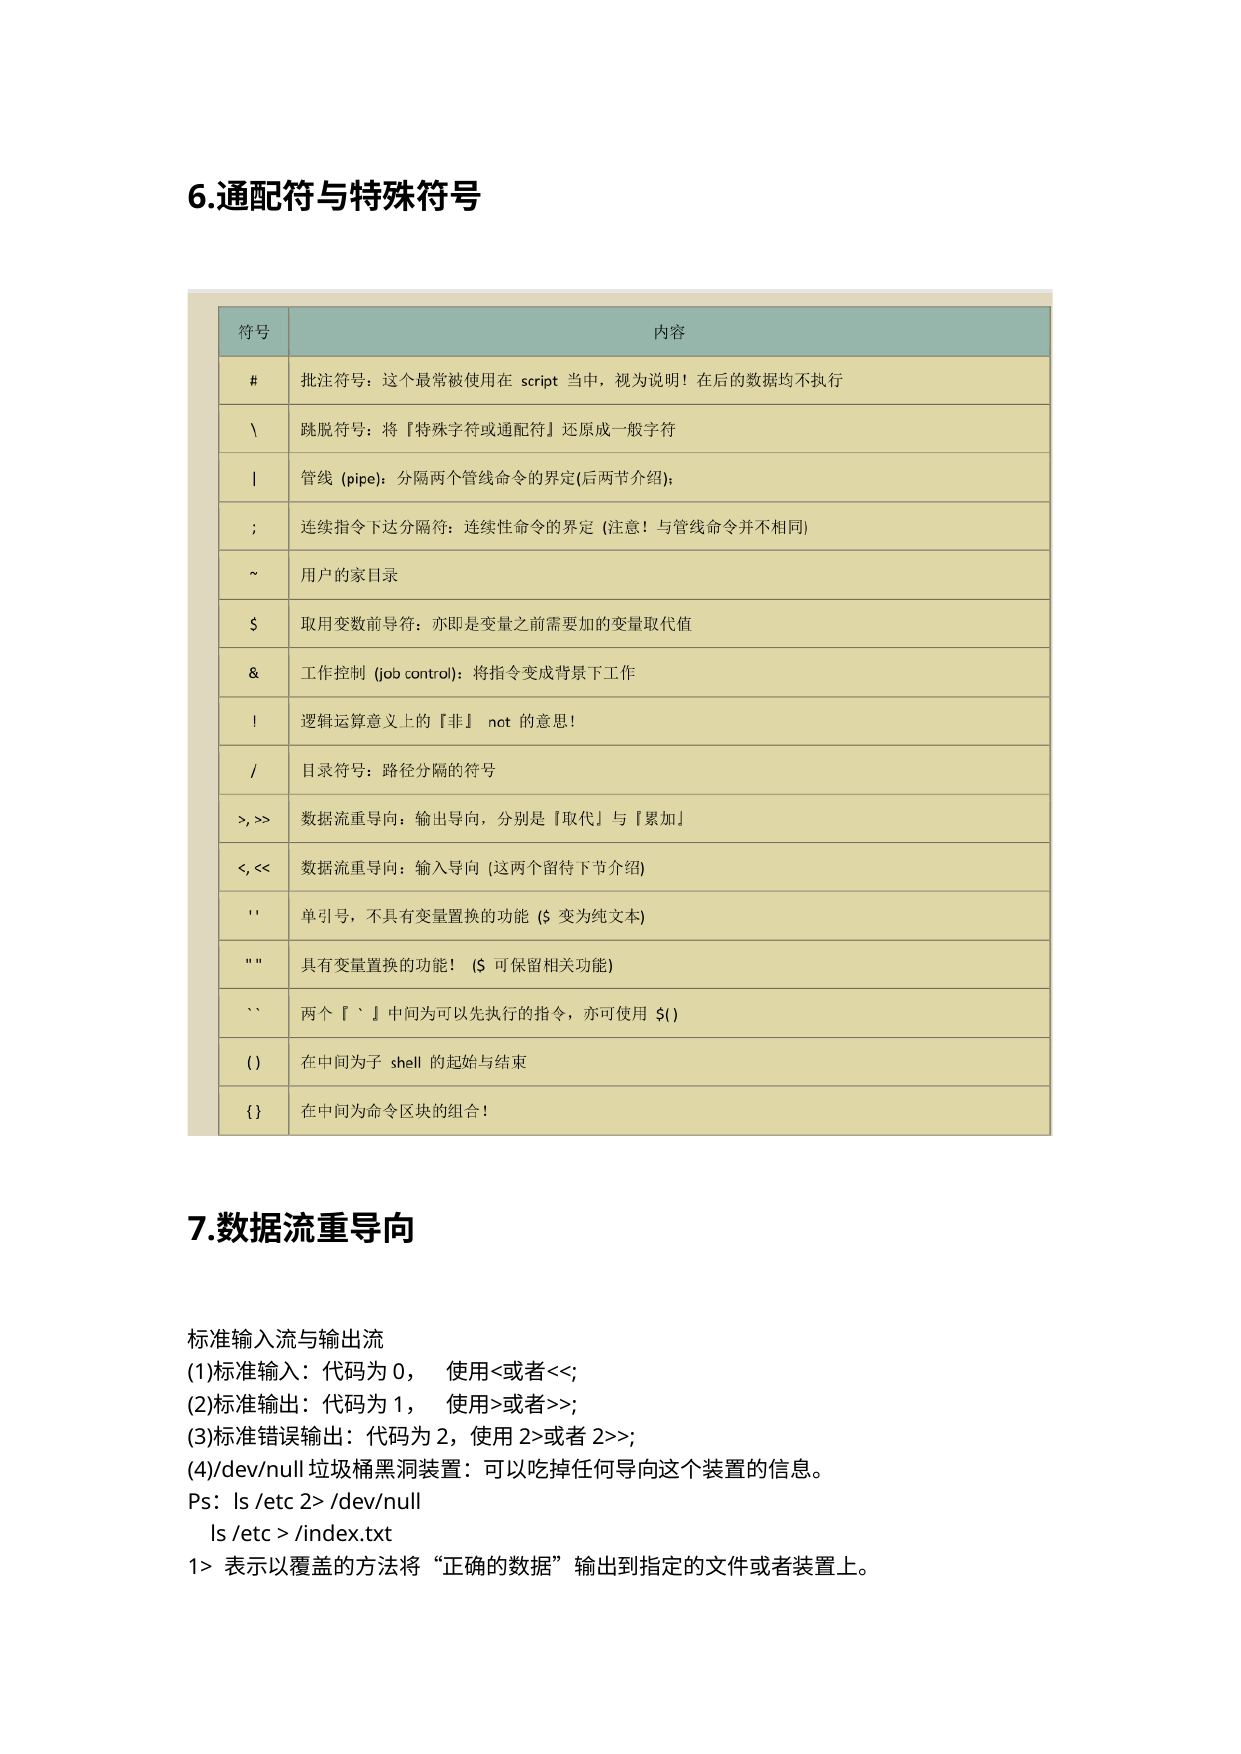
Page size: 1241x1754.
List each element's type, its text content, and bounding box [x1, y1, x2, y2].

text 1> 表示以覆盖的方法将“正确的数据”输出到指定的文件或者装置上。 [187, 1549, 1053, 1581]
text (2)标准输出：代码为1， 使用>或者>>; [187, 1386, 1053, 1419]
text (1)标准输入：代码为0， 使用<或者<<; [187, 1354, 1053, 1386]
picture [187, 289, 1053, 1136]
text (4)/dev/null垃圾桶黑洞装置：可以吃掉任何导向这个装置的信息。 [187, 1451, 1053, 1484]
subtitle 6.通配符与特殊符号 [187, 162, 1053, 227]
text (3)标准错误输出：代码为2，使用2>或者2>>; [187, 1419, 1053, 1451]
subtitle 7.数据流重导向 [187, 1194, 1053, 1259]
text ls /etc > /index.txt [187, 1516, 1053, 1549]
text Ps：ls /etc 2> /dev/null [187, 1484, 1053, 1516]
text 标准输入流与输出流 [187, 1321, 1053, 1354]
